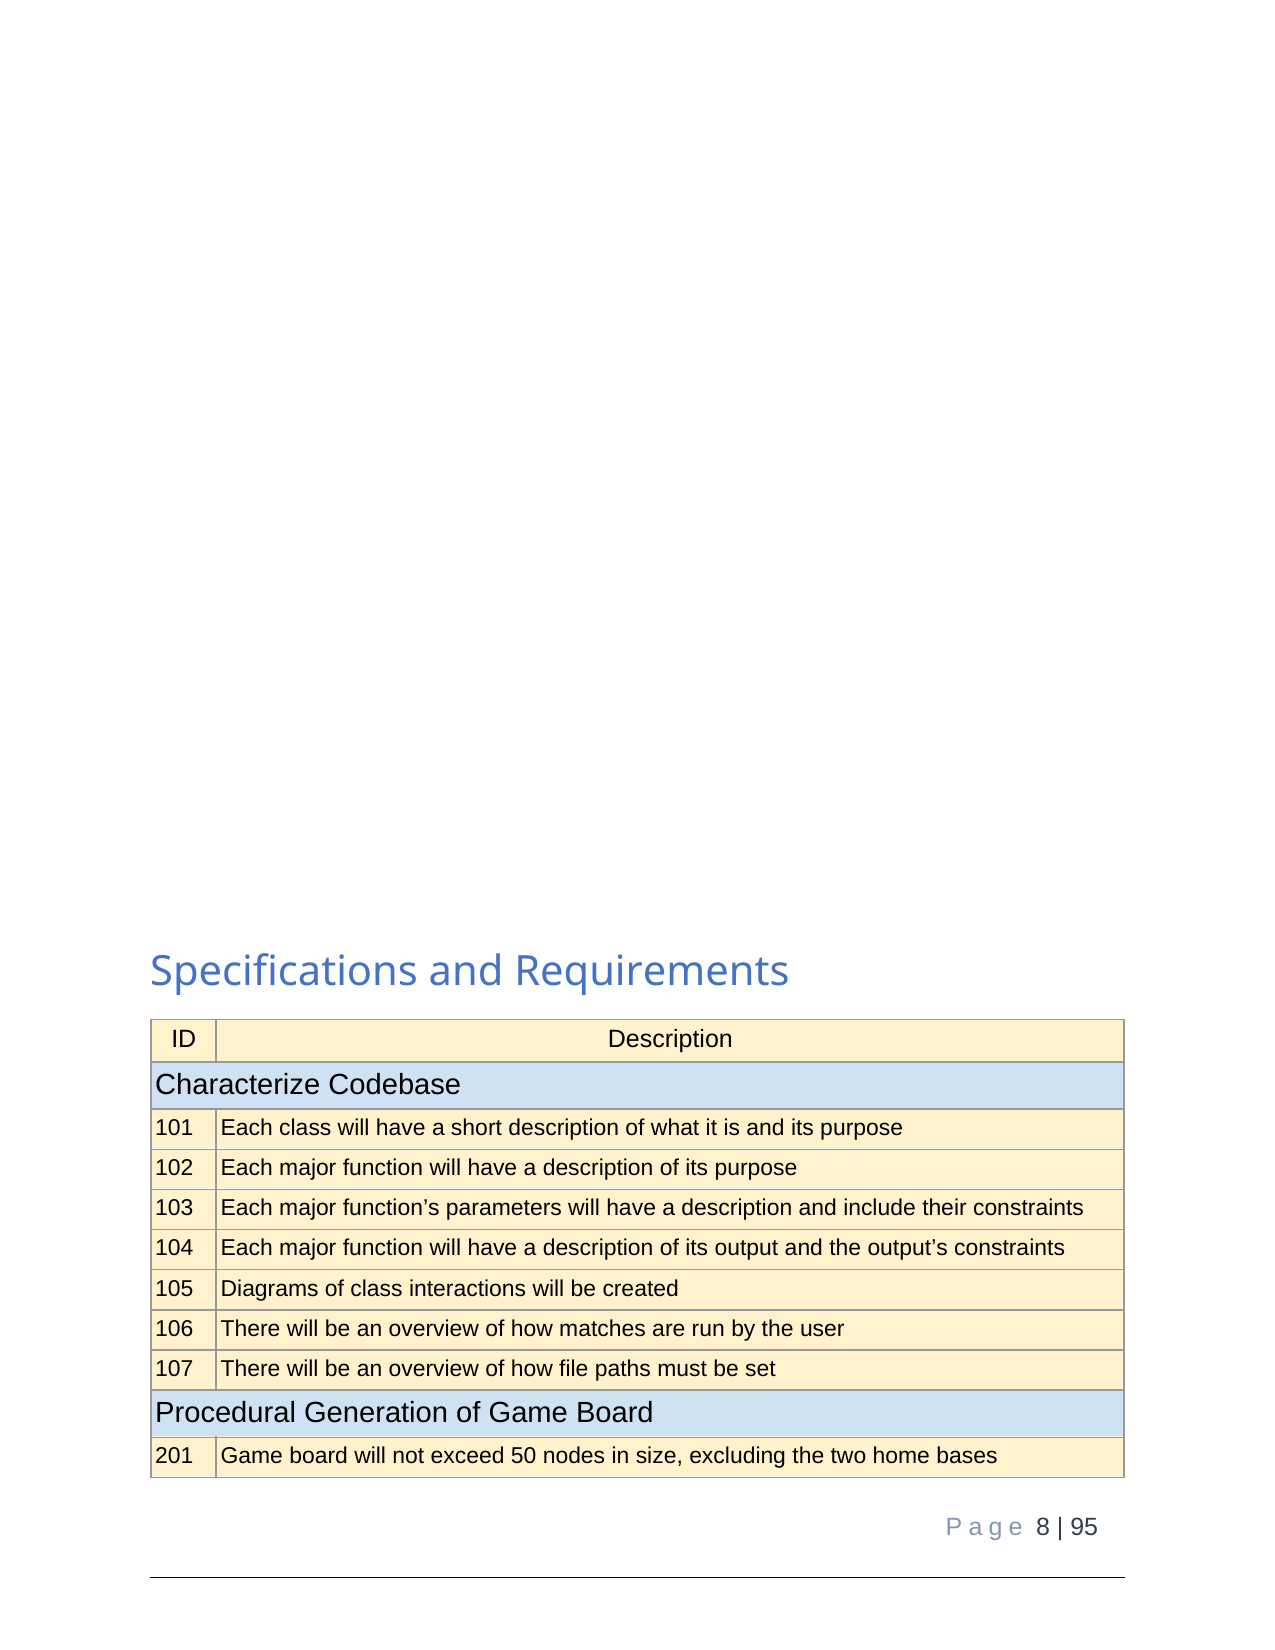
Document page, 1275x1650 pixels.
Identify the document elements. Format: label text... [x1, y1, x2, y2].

table_cell Each major function will have a description of its purpose [217, 1150, 1123, 1188]
table_cell 201 [152, 1438, 215, 1476]
table_header Description [217, 1020, 1123, 1061]
table_cell 103 [152, 1190, 215, 1229]
table_cell Each major function’s parameters will have a description and include their constraints [217, 1190, 1123, 1229]
table_cell Game board will not exceed 50 nodes in size, excluding the two home bases [217, 1438, 1123, 1476]
table_cell 104 [152, 1230, 215, 1269]
table_cell 106 [152, 1311, 215, 1349]
table_cell Procedural Generation of Game Board [152, 1391, 1123, 1436]
table_cell 105 [152, 1270, 215, 1309]
subtitle Specifications and Requirements [150, 941, 1125, 998]
table_cell Diagrams of class interactions will be created [217, 1270, 1123, 1309]
table_cell Each major function will have a description of its output and the output’s constraints [217, 1230, 1123, 1269]
table_cell 101 [152, 1110, 215, 1148]
table_cell Each class will have a short description of what it is and its purpose [217, 1110, 1123, 1148]
table_cell There will be an overview of how file paths must be set [217, 1351, 1123, 1389]
table_cell 107 [152, 1351, 215, 1389]
table_cell There will be an overview of how matches are run by the user [217, 1311, 1123, 1349]
table_cell 102 [152, 1150, 215, 1188]
table_header ID [152, 1020, 215, 1061]
table_cell Characterize Codebase [152, 1063, 1123, 1108]
